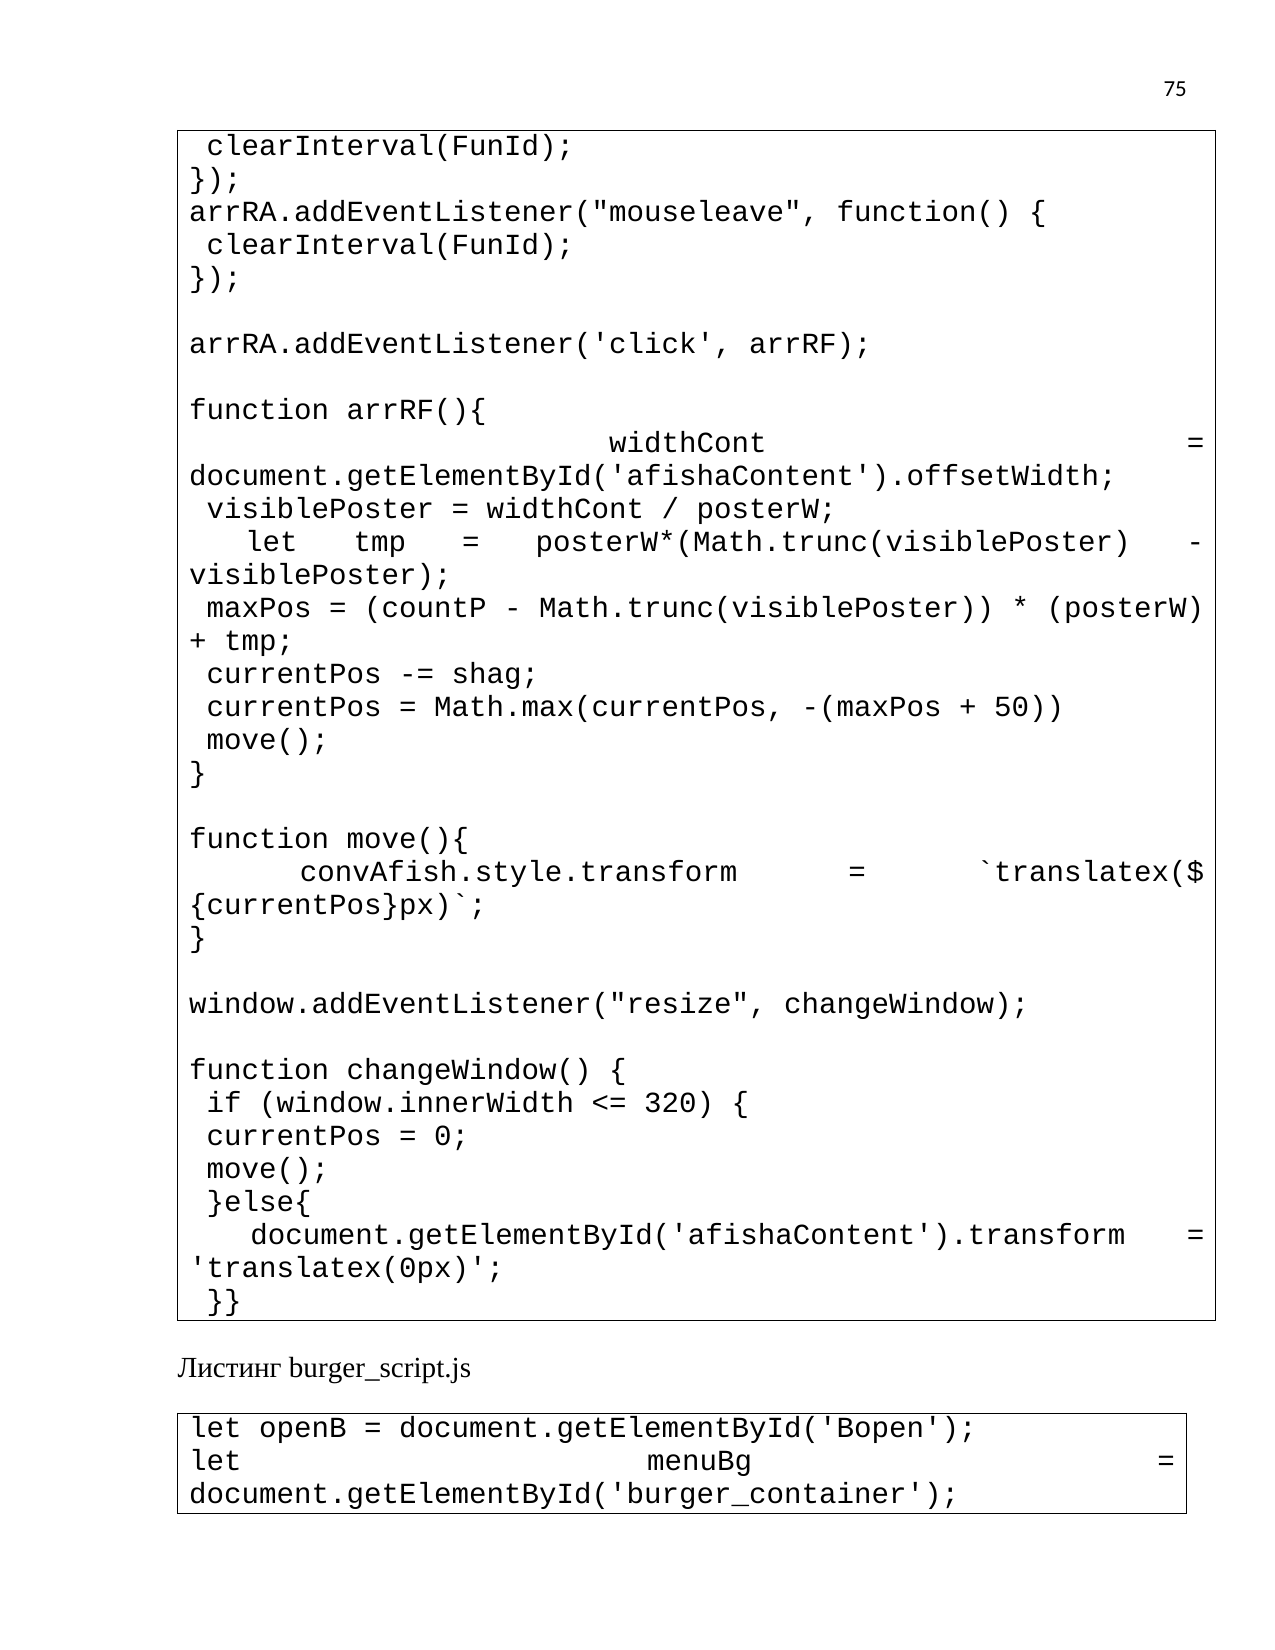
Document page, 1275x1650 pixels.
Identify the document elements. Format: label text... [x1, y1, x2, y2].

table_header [178, 131, 1215, 1319]
text Листинг burger_script.js [177, 1350, 1186, 1383]
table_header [178, 1414, 1186, 1513]
